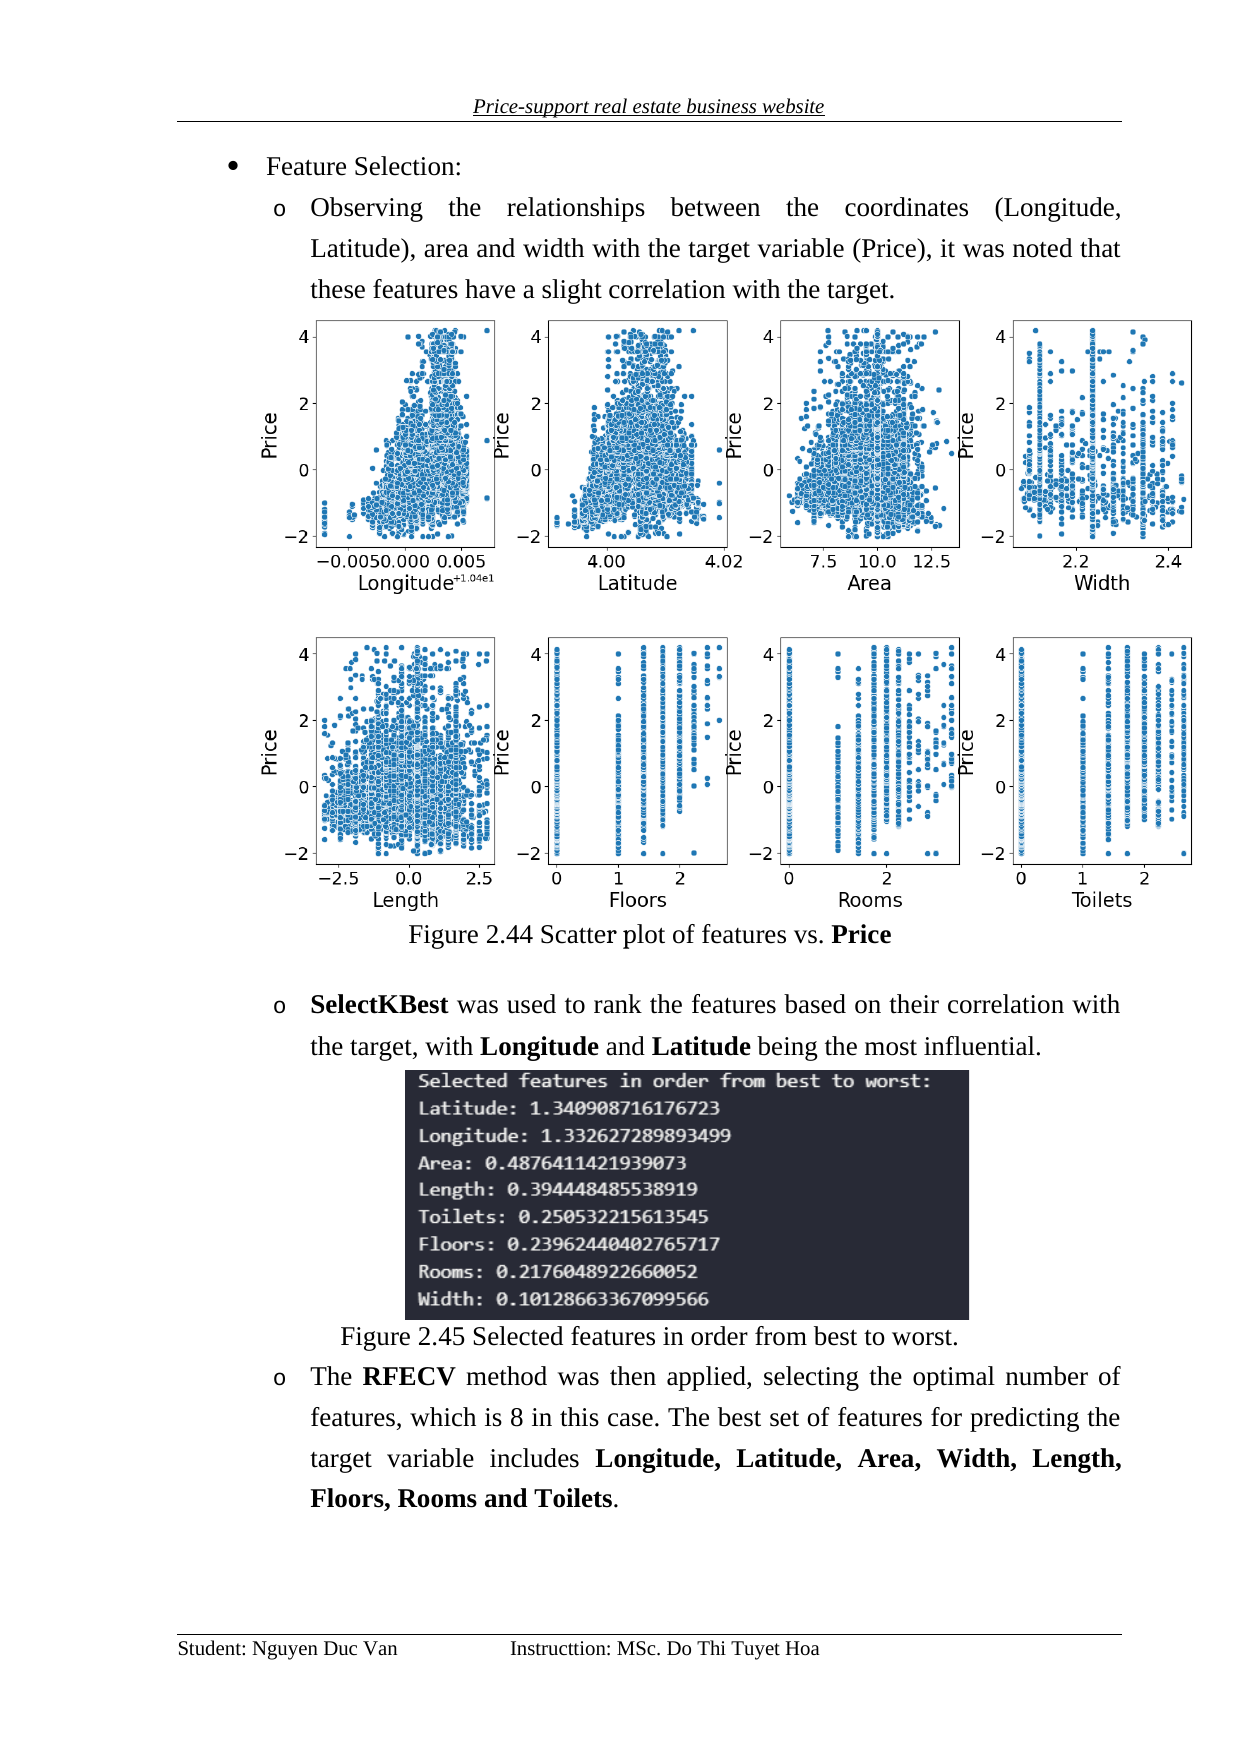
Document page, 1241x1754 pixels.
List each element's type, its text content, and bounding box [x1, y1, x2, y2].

list Observing the relationships between the coordinates (Longitude, Latitude), area and width with the target variable (Price), it was noted that these features have a slight correlation with the target. [273, 191, 1122, 304]
picture [252, 313, 1198, 918]
list SelectKBest was used to rank the features based on their correlation with the target, with Longitude and Latitude being the most influential. [273, 988, 1122, 1061]
list The RFECV method was then applied, selecting the optimal number of features, which is 8 in this case. The best set of features for predicting the target variable includes Longitude, Latitude, Area, Width, Length, Floors, Rooms and Toilets. [273, 1360, 1122, 1513]
list Feature Selection: [228, 150, 1122, 182]
picture [405, 1070, 970, 1320]
